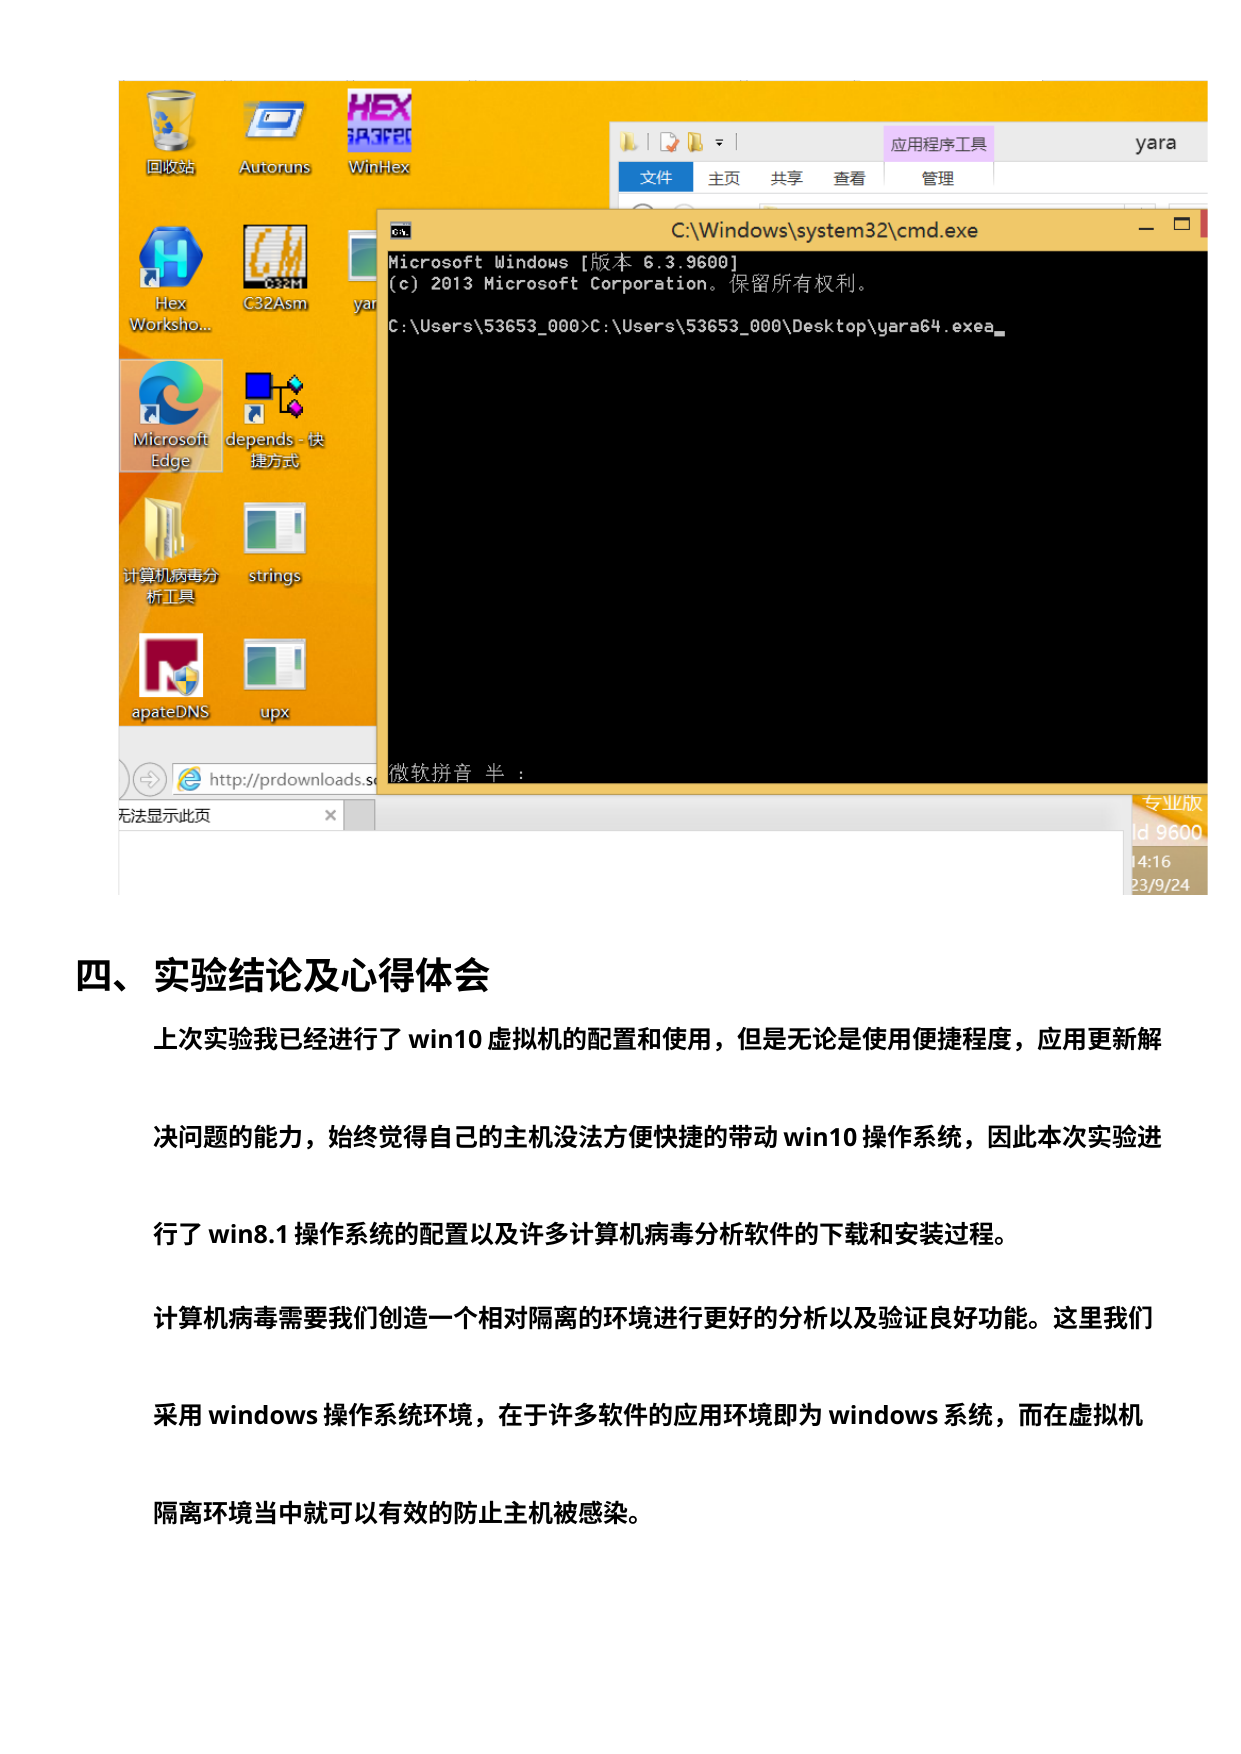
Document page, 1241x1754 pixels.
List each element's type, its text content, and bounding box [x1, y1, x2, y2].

list 实验结论及心得体会 [75, 941, 1165, 1006]
picture [118, 80, 1208, 895]
list 上次实验我已经进行了win10虚拟机的配置和使用，但是无论是使用便捷程度，应用更新解决问题的能力，始终觉得自己的主机没法方便快捷的带动win10操作系统，因此本次实验进行了win8.1操作系统的配置以及许多计算机病毒分析软件的下载和安装过程。 [153, 1006, 1165, 1266]
list 计算机病毒需要我们创造一个相对隔离的环境进行更好的分析以及验证良好功能。这里我们采用windows操作系统环境，在于许多软件的应用环境即为windows系统，而在虚拟机隔离环境当中就可以有效的防止主机被感染。 [153, 1284, 1165, 1544]
